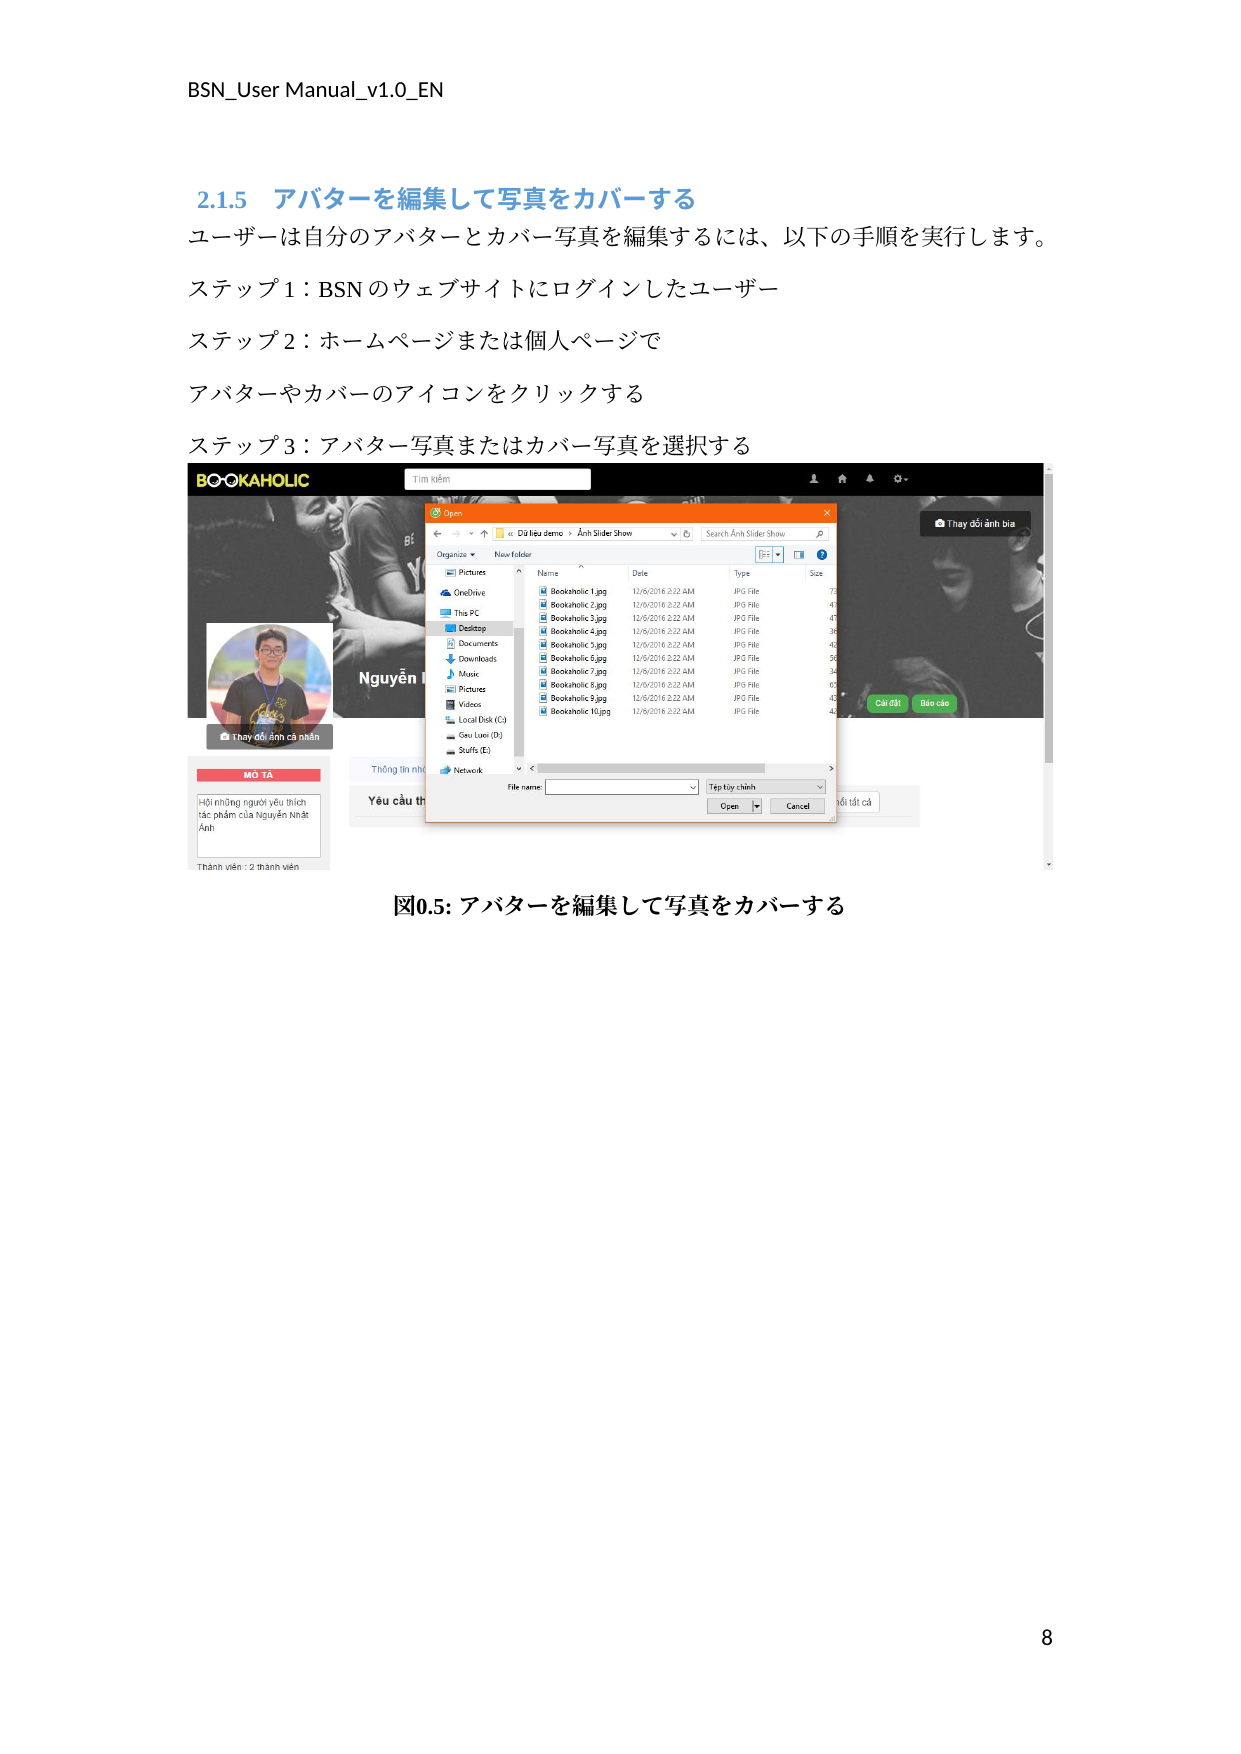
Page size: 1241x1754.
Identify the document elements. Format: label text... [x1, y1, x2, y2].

subtitle アバターを編集して写真をカバーする [197, 180, 1053, 216]
text ステップ2：ホームページまたは個人ページで [187, 323, 1053, 356]
text ユーザーは自分のアバターとカバー写真を編集するには、以下の手順を実行します。 [187, 219, 1053, 252]
text ステップ3：アバター写真またはカバー写真を選択する [187, 428, 1053, 463]
text アバターやカバーのアイコンをクリックする [187, 376, 1053, 408]
picture [187, 463, 1053, 870]
text ステップ1：BSNのウェブサイトにログインしたユーザー [187, 271, 1053, 304]
